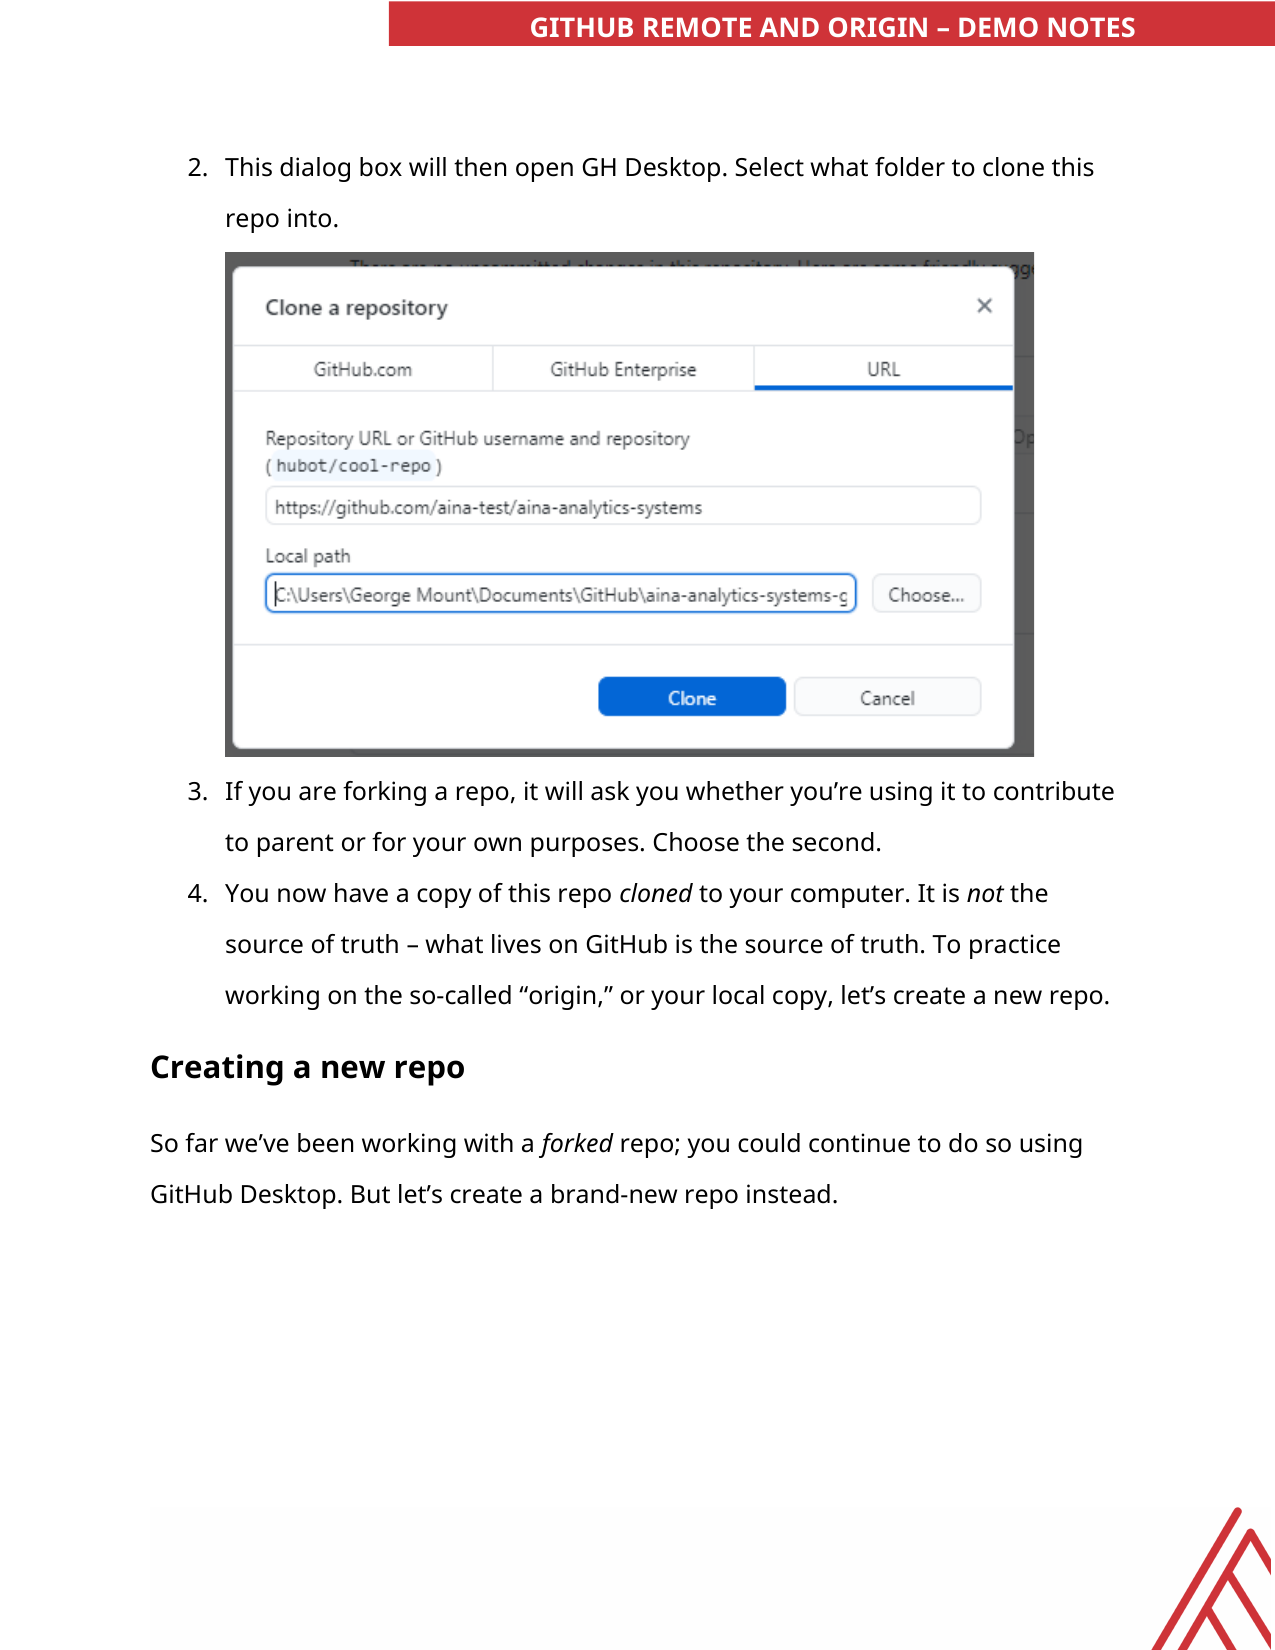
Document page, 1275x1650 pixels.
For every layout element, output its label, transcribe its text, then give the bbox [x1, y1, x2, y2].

picture [150, 1507, 1271, 1650]
text So far we’ve been working with a forked repo; you could continue to do so using GitHub Desktop. But let’s create a brand-new repo instead. [150, 1126, 1125, 1211]
list If you are forking a repo, it will ask you whether you’re using it to contribute to parent or for your own purposes. Choose the second. [187, 774, 1125, 859]
picture [225, 252, 1035, 757]
list You now have a copy of this repo cloned to your computer. It is not the source of truth – what lives on GitHub is the source of truth. To practice working on the so-called “origin,” or your local copy, let’s create a new repo. [187, 876, 1125, 1012]
text Creating a new repo [150, 1046, 1125, 1088]
